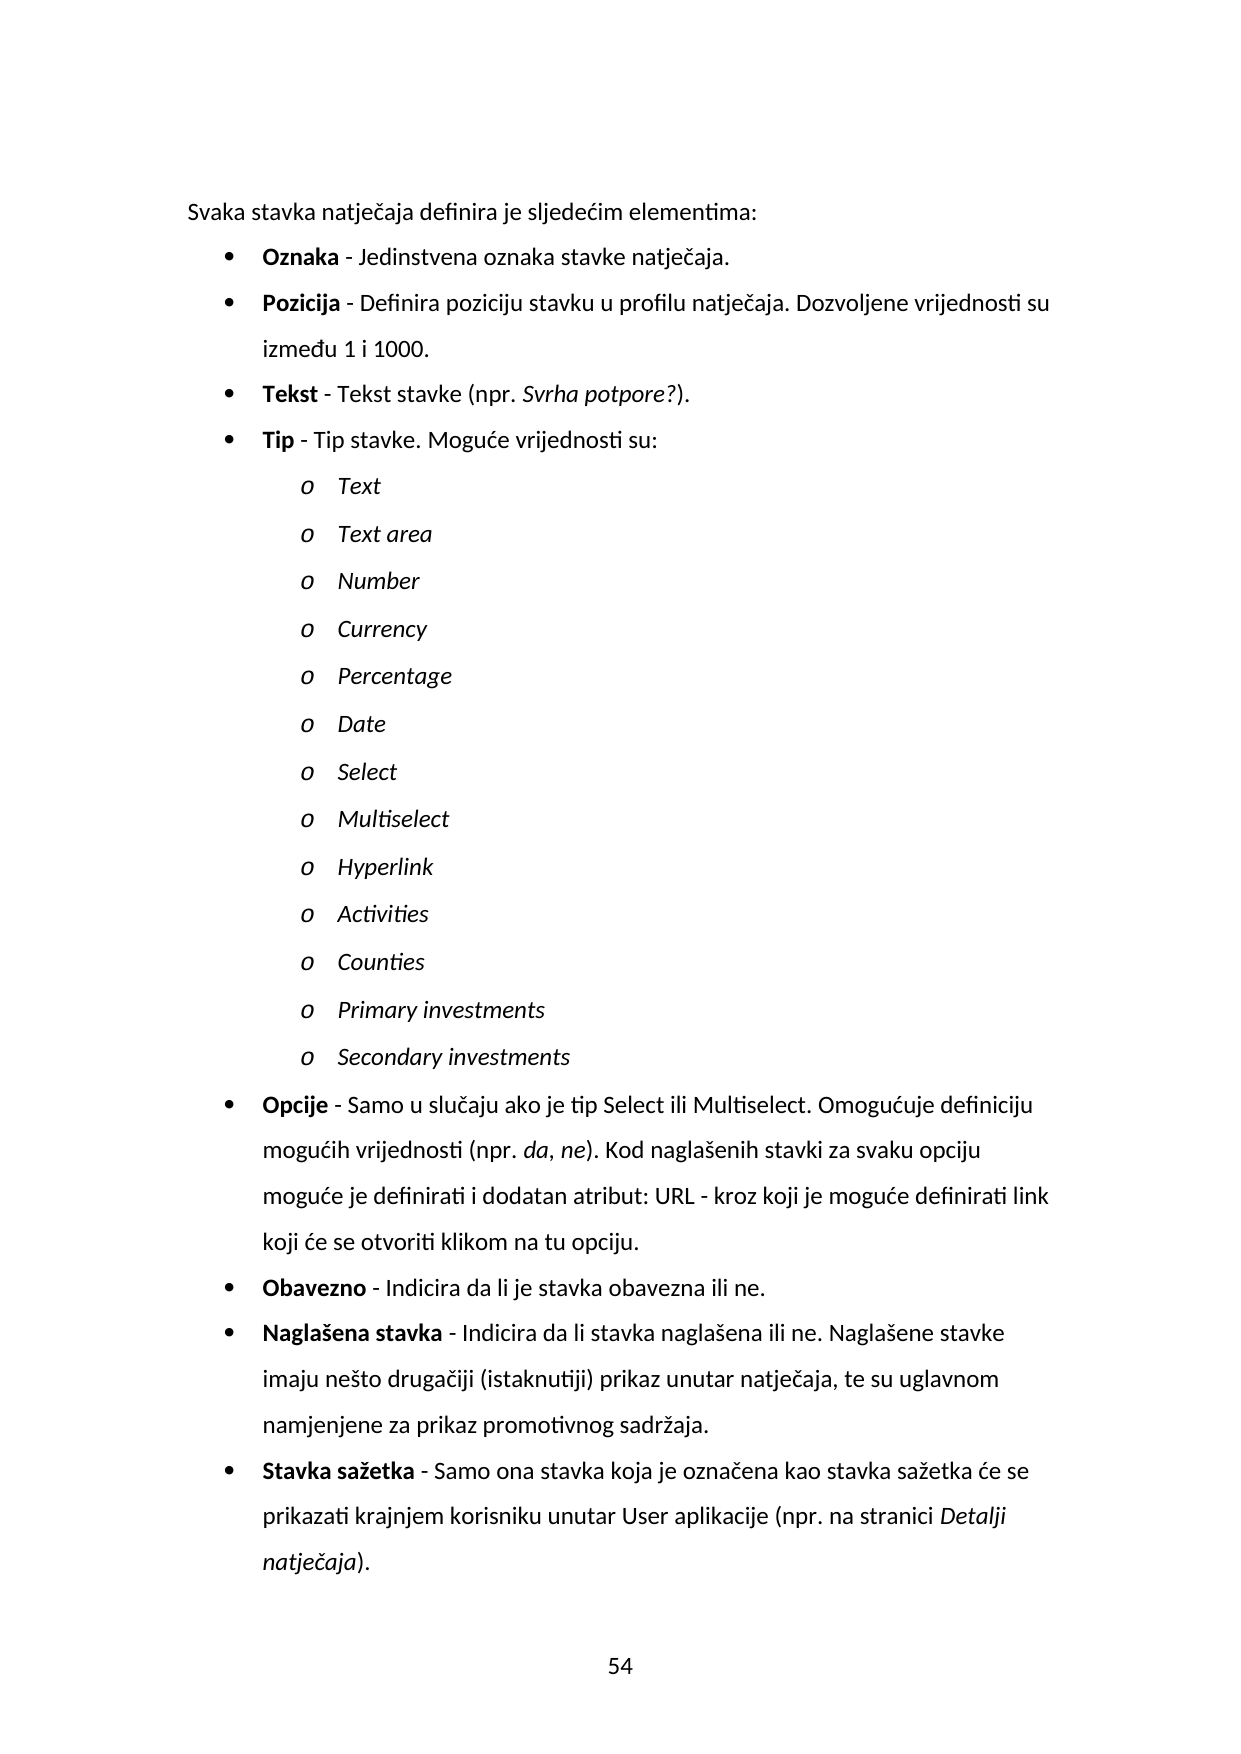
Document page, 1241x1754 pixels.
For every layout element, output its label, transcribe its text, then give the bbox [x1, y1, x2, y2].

list Secondary investments [300, 1041, 1053, 1073]
list Multiselect [300, 803, 1053, 835]
list Counties [300, 946, 1053, 978]
list Tip - Tip stavke. Moguće vrijednosti su: [225, 424, 1053, 455]
list Date [300, 708, 1053, 740]
list Pozicija - Definira poziciju stavku u profilu natječaja. Dozvoljene vrijednosti su između 1 i 1000. [225, 287, 1053, 363]
list Tekst - Tekst stavke (npr. Svrha potpore?). [225, 379, 1053, 409]
list Hyperlink [300, 851, 1053, 883]
text Svaka stavka natječaja definira je sljedećim elementima: [187, 196, 1053, 226]
list Text area [300, 518, 1053, 549]
list Primary investments [300, 994, 1053, 1026]
list Stavka sažetka - Samo ona stavka koja je označena kao stavka sažetka će se prikazati krajnjem korisniku unutar User aplikacije (npr. na stranici Detalji natječaja). [225, 1455, 1053, 1577]
list Percentage [300, 661, 1053, 692]
list Select [300, 756, 1053, 787]
list Number [300, 565, 1053, 597]
list Oznaka - Jedinstvena oznaka stavke natječaja. [225, 241, 1053, 272]
list Naglašena stavka - Indicira da li stavka naglašena ili ne. Naglašene stavke imaju nešto drugačiji (istaknutiji) prikaz unutar natječaja, te su uglavnom namjenjene za prikaz promotivnog sadržaja. [225, 1318, 1053, 1439]
list Obavezno - Indicira da li je stavka obavezna ili ne. [225, 1272, 1053, 1302]
list Currency [300, 613, 1053, 645]
list Activities [300, 898, 1053, 930]
list Opcije - Samo u slučaju ako je tip Select ili Multiselect. Omogućuje definiciju mogućih vrijednosti (npr. da, ne). Kod naglašenih stavki za svaku opciju moguće je definirati i dodatan atribut: URL - kroz koji je moguće definirati link koji će se otvoriti klikom na tu opciju. [225, 1089, 1053, 1257]
list Text [300, 470, 1053, 502]
